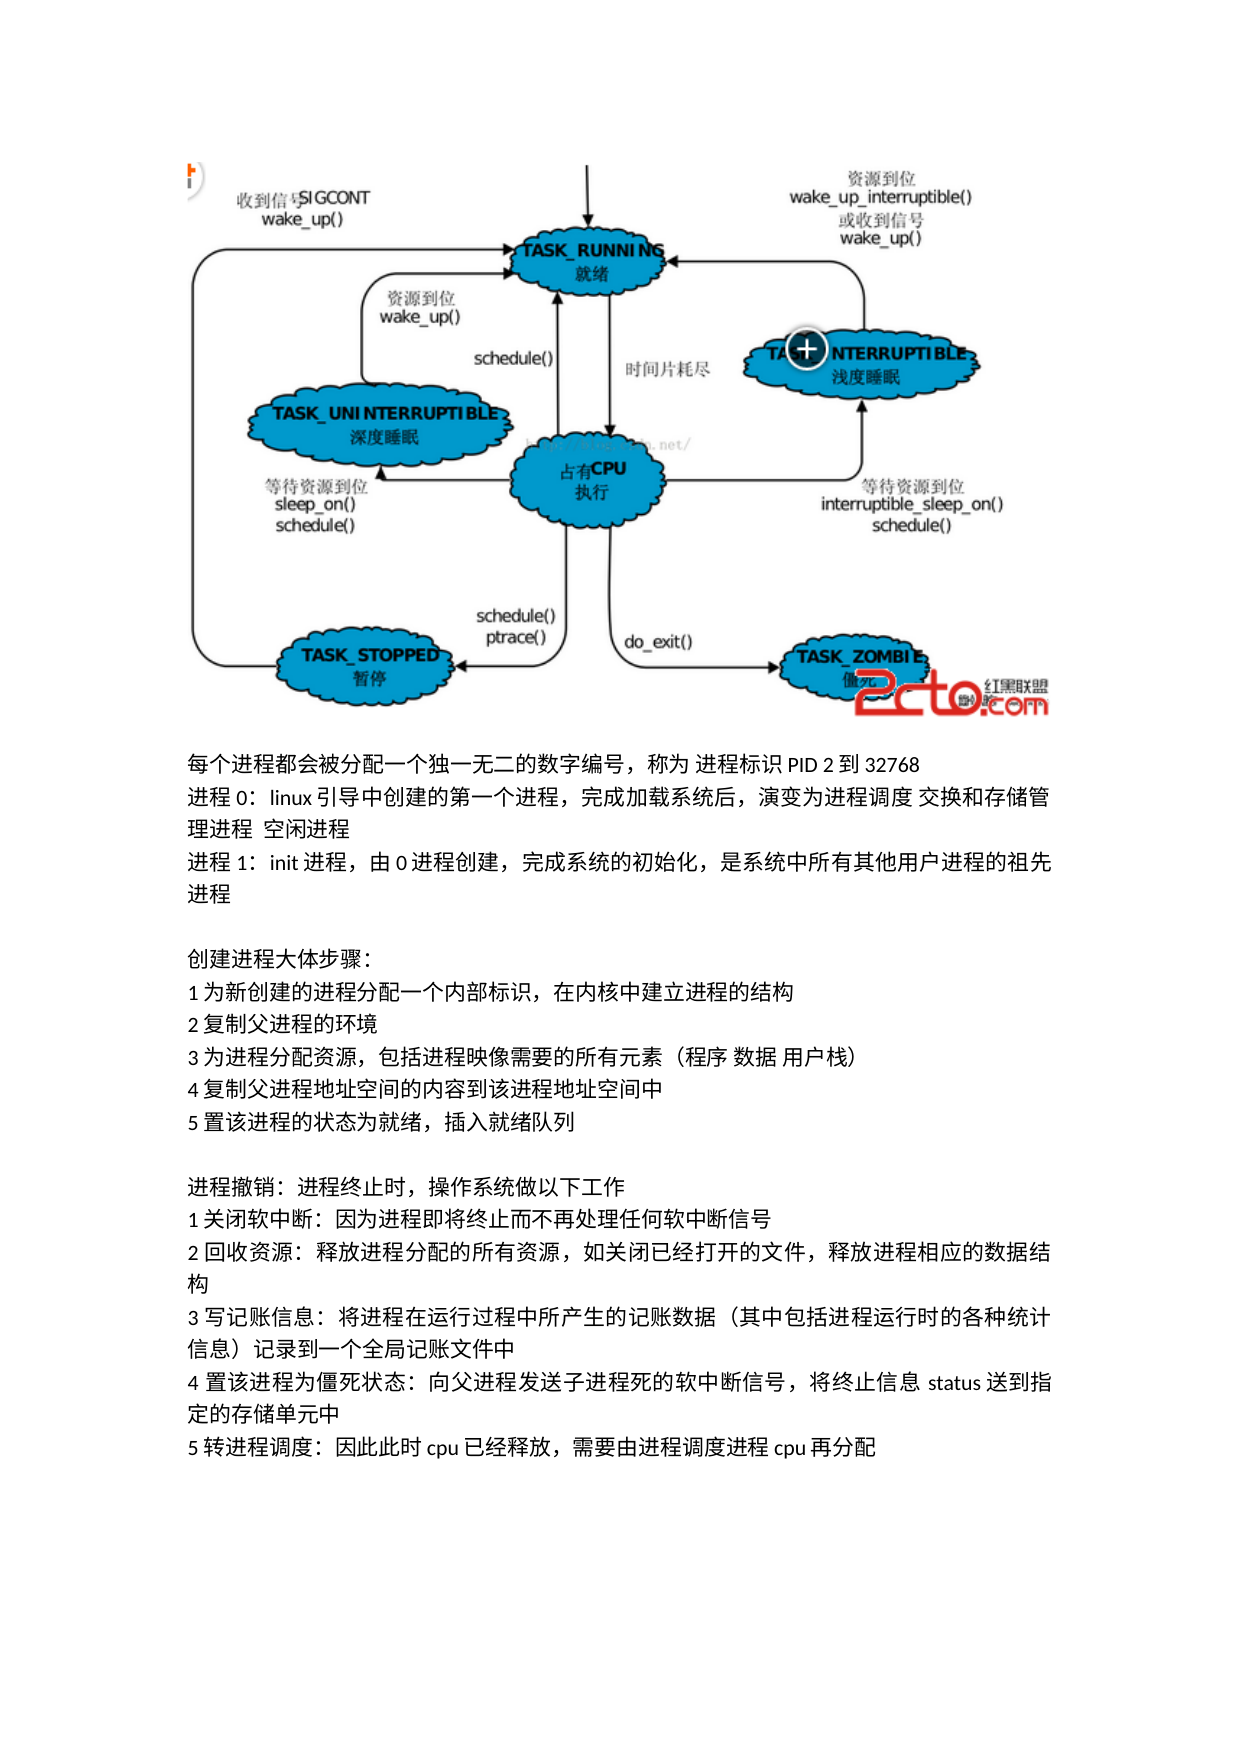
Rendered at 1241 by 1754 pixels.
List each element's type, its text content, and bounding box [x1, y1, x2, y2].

text 3 为进程分配资源，包括进程映像需要的所有元素（程序 数据 用户栈） [187, 1039, 1053, 1072]
text 进程0：linux引导中创建的第一个进程，完成加载系统后，演变为进程调度 交换和存储管理进程 空闲进程 [187, 779, 1053, 844]
text 进程撤销：进程终止时，操作系统做以下工作 [187, 1169, 1053, 1202]
text 3 写记账信息：将进程在运行过程中所产生的记账数据（其中包括进程运行时的各种统计信息）记录到一个全局记账文件中 [187, 1299, 1053, 1364]
text 创建进程大体步骤： [187, 942, 1053, 974]
text 5 置该进程的状态为就绪，插入就绪队列 [187, 1104, 1053, 1137]
text 5 转进程调度：因此此时cpu已经释放，需要由进程调度进程cpu再分配 [187, 1429, 1053, 1462]
text 4 复制父进程地址空间的内容到该进程地址空间中 [187, 1072, 1053, 1104]
text 1 关闭软中断：因为进程即将终止而不再处理任何软中断信号 [187, 1202, 1053, 1234]
text 每个进程都会被分配一个独一无二的数字编号，称为 进程标识PID 2到32768 [187, 747, 1053, 779]
text 2 回收资源：释放进程分配的所有资源，如关闭已经打开的文件，释放进程相应的数据结构 [187, 1234, 1053, 1299]
text 4 置该进程为僵死状态：向父进程发送子进程死的软中断信号，将终止信息status送到指定的存储单元中 [187, 1364, 1053, 1429]
text 2 复制父进程的环境 [187, 1007, 1053, 1039]
text 进程1：init进程，由0进程创建，完成系统的初始化，是系统中所有其他用户进程的祖先进程 [187, 844, 1053, 909]
text 1 为新创建的进程分配一个内部标识，在内核中建立进程的结构 [187, 974, 1053, 1007]
picture [187, 162, 1053, 731]
